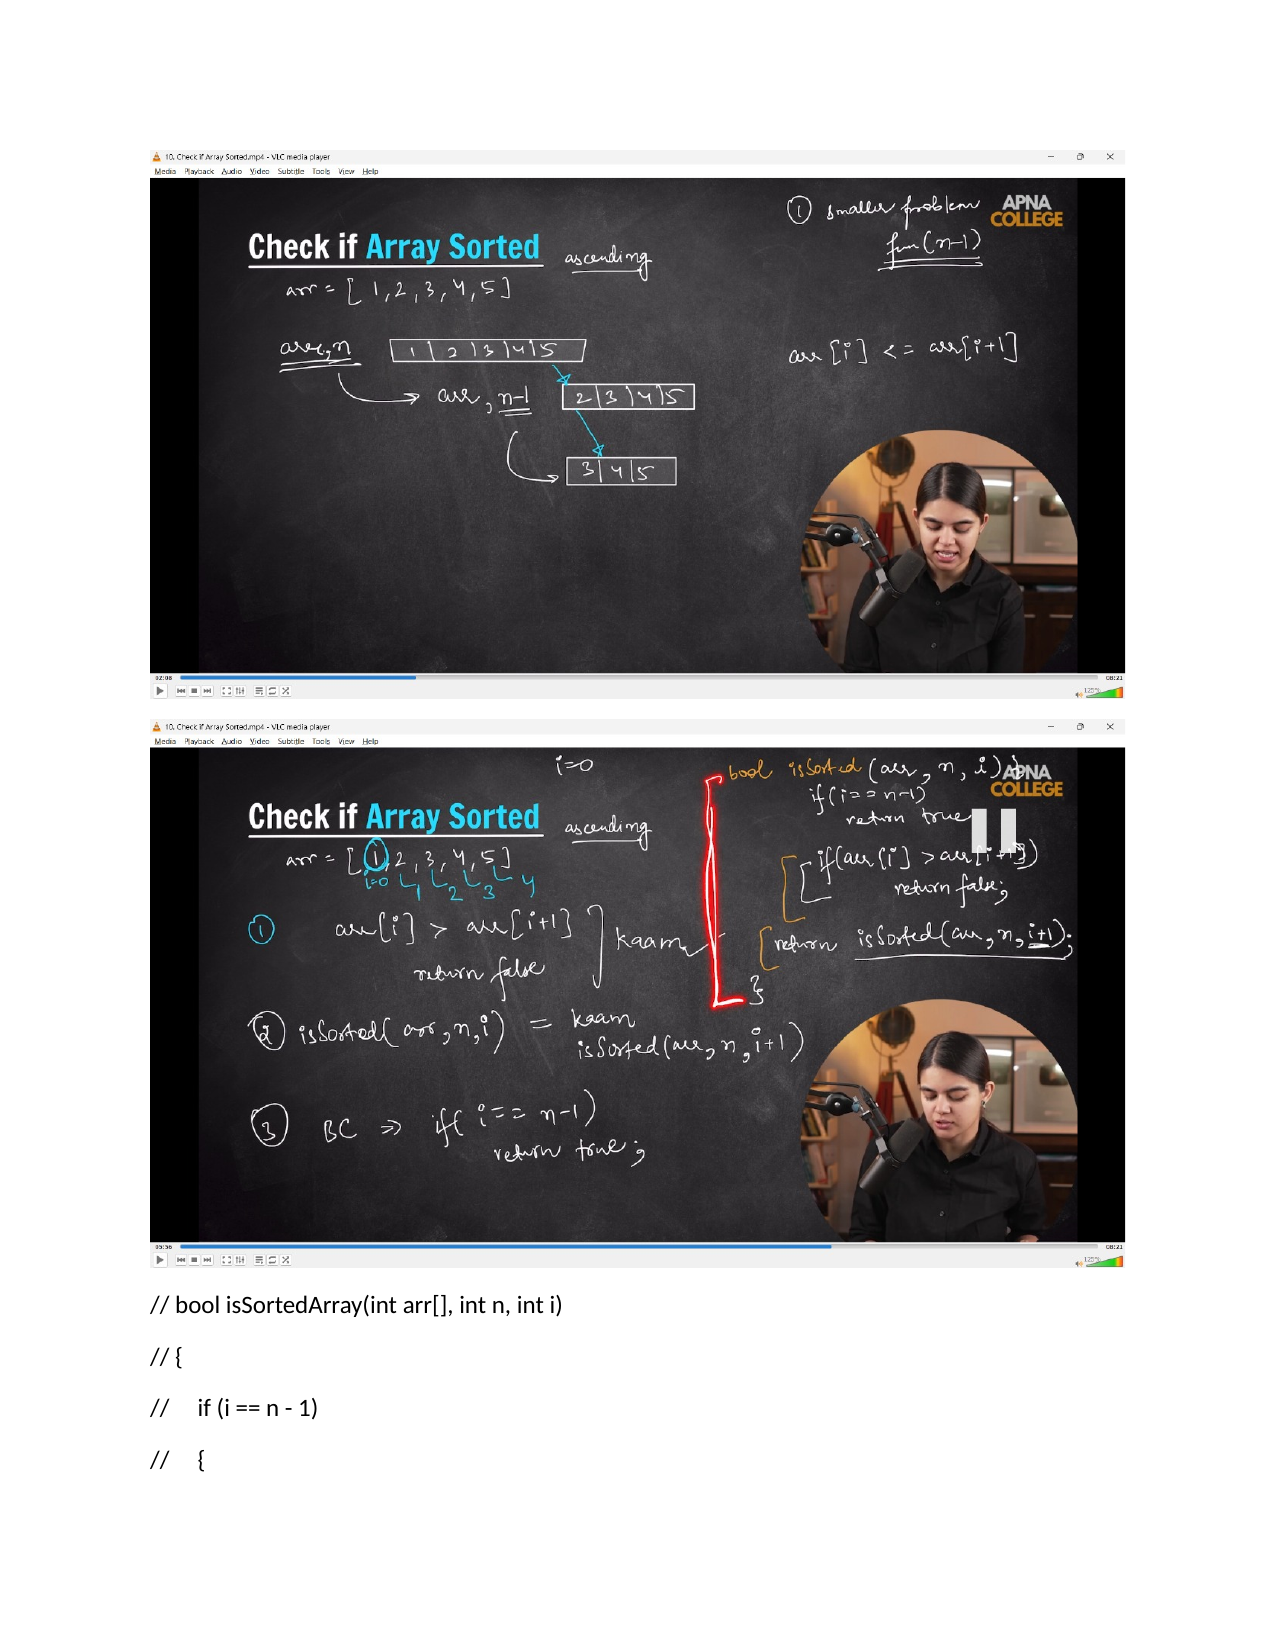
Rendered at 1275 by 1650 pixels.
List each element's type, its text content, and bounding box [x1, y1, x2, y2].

text // { [150, 1444, 1125, 1475]
text // { [150, 1341, 1125, 1371]
text // if (i == n - 1) [150, 1392, 1125, 1423]
picture [150, 150, 1125, 699]
text // bool isSortedArray(int arr[], int n, int i) [150, 1289, 1125, 1320]
picture [150, 719, 1125, 1268]
